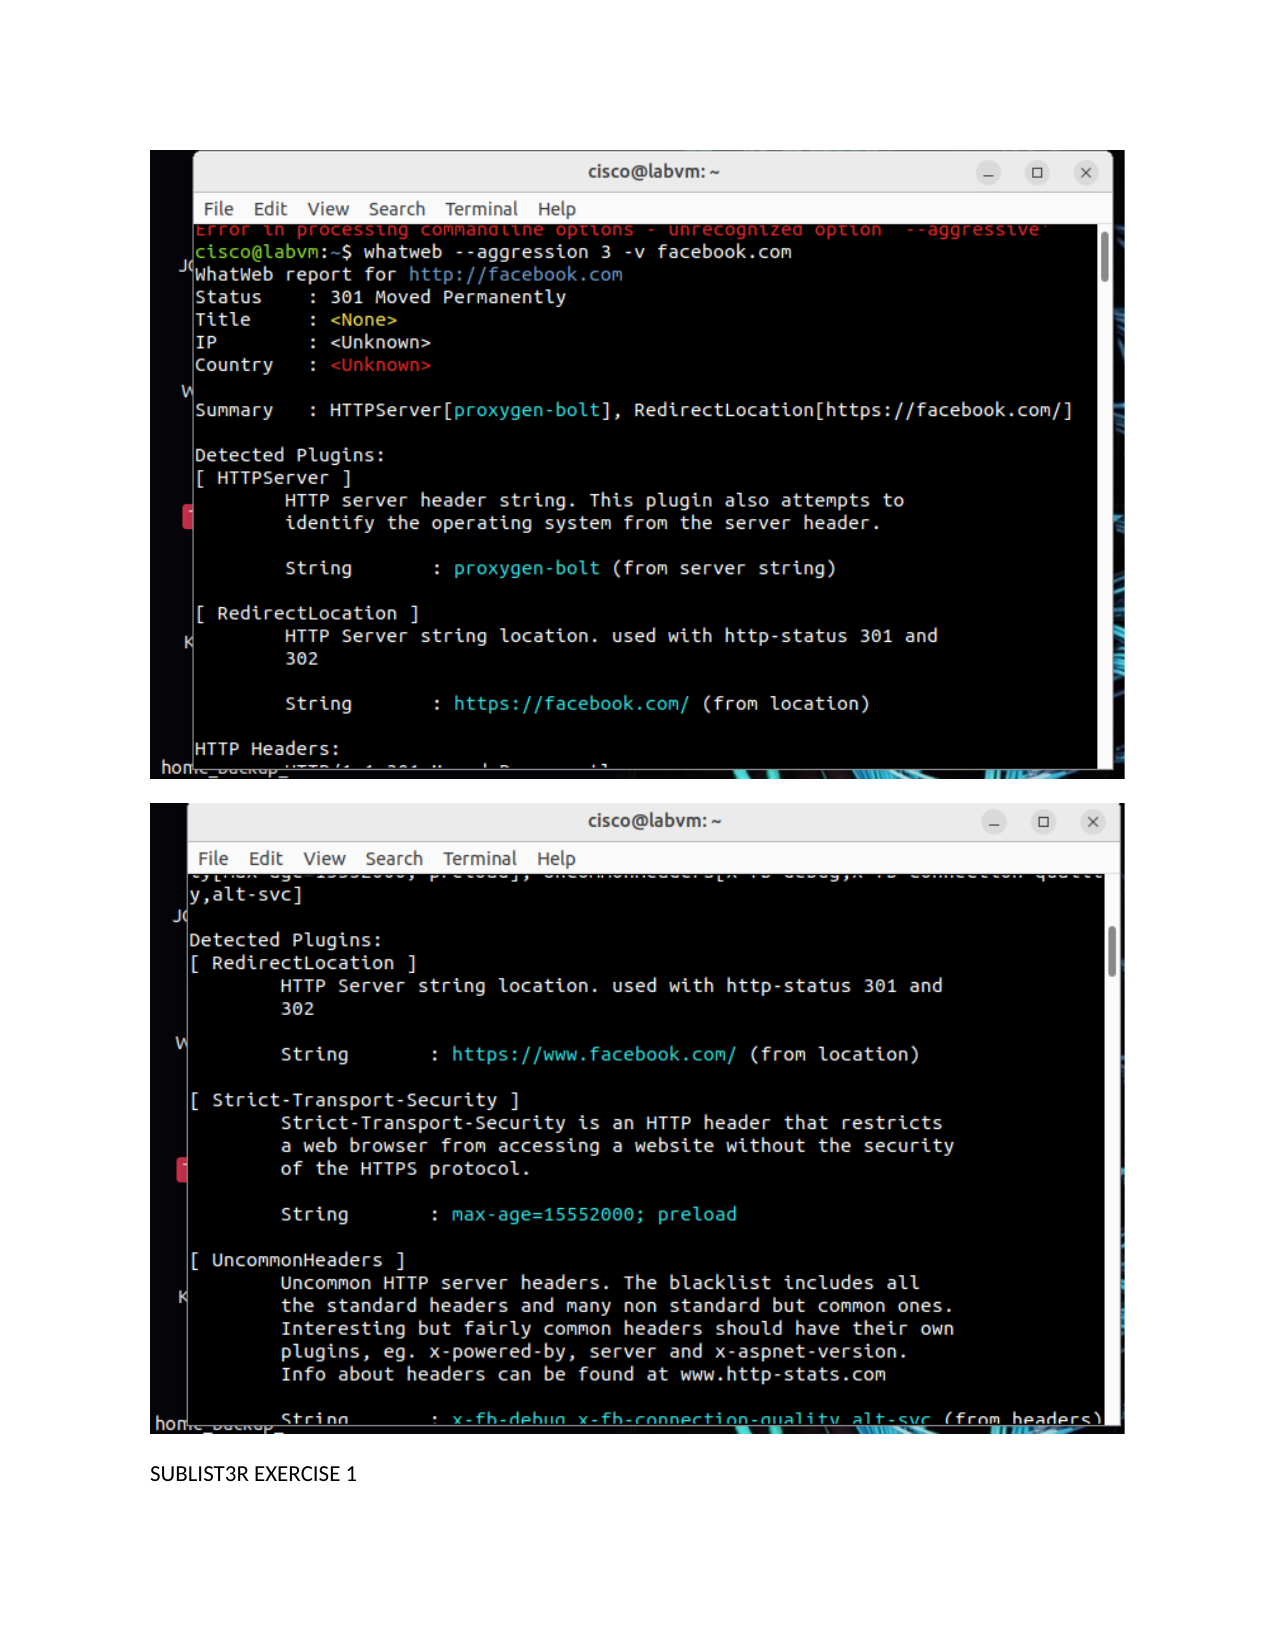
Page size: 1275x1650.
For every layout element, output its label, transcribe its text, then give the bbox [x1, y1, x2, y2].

picture [150, 150, 1125, 779]
text SUBLIST3R EXERCISE 1 [150, 1459, 1125, 1487]
picture [150, 803, 1125, 1434]
